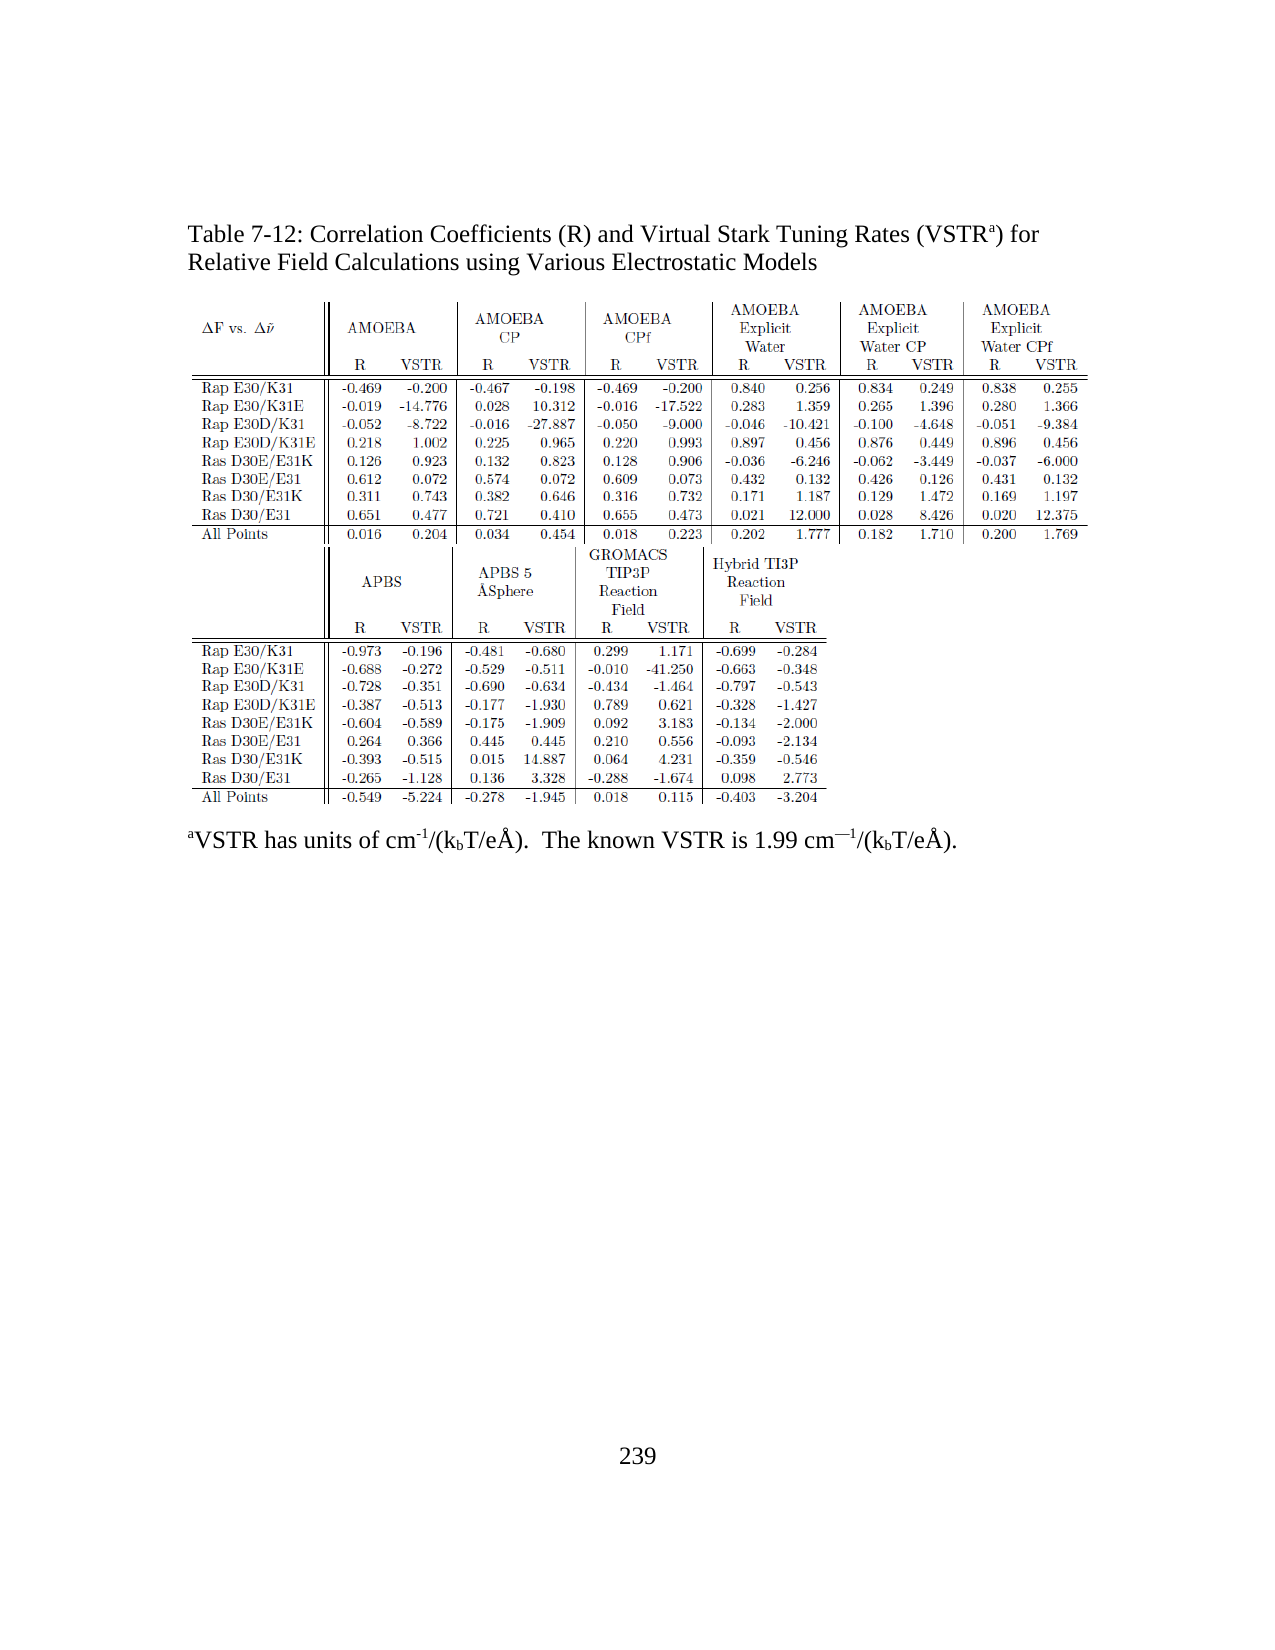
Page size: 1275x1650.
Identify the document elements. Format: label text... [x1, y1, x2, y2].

text aVSTR has units of cm-1/(kbT/eÅ). The known VSTR is 1.99 cm—1/(kbT/eÅ). [187, 804, 1087, 853]
subtitle Table -: Correlation Coefficients (R) and Virtual Stark Tuning Rates (VSTRa) for Relative Field Calculations using Various Electrostatic Models [187, 219, 1087, 276]
